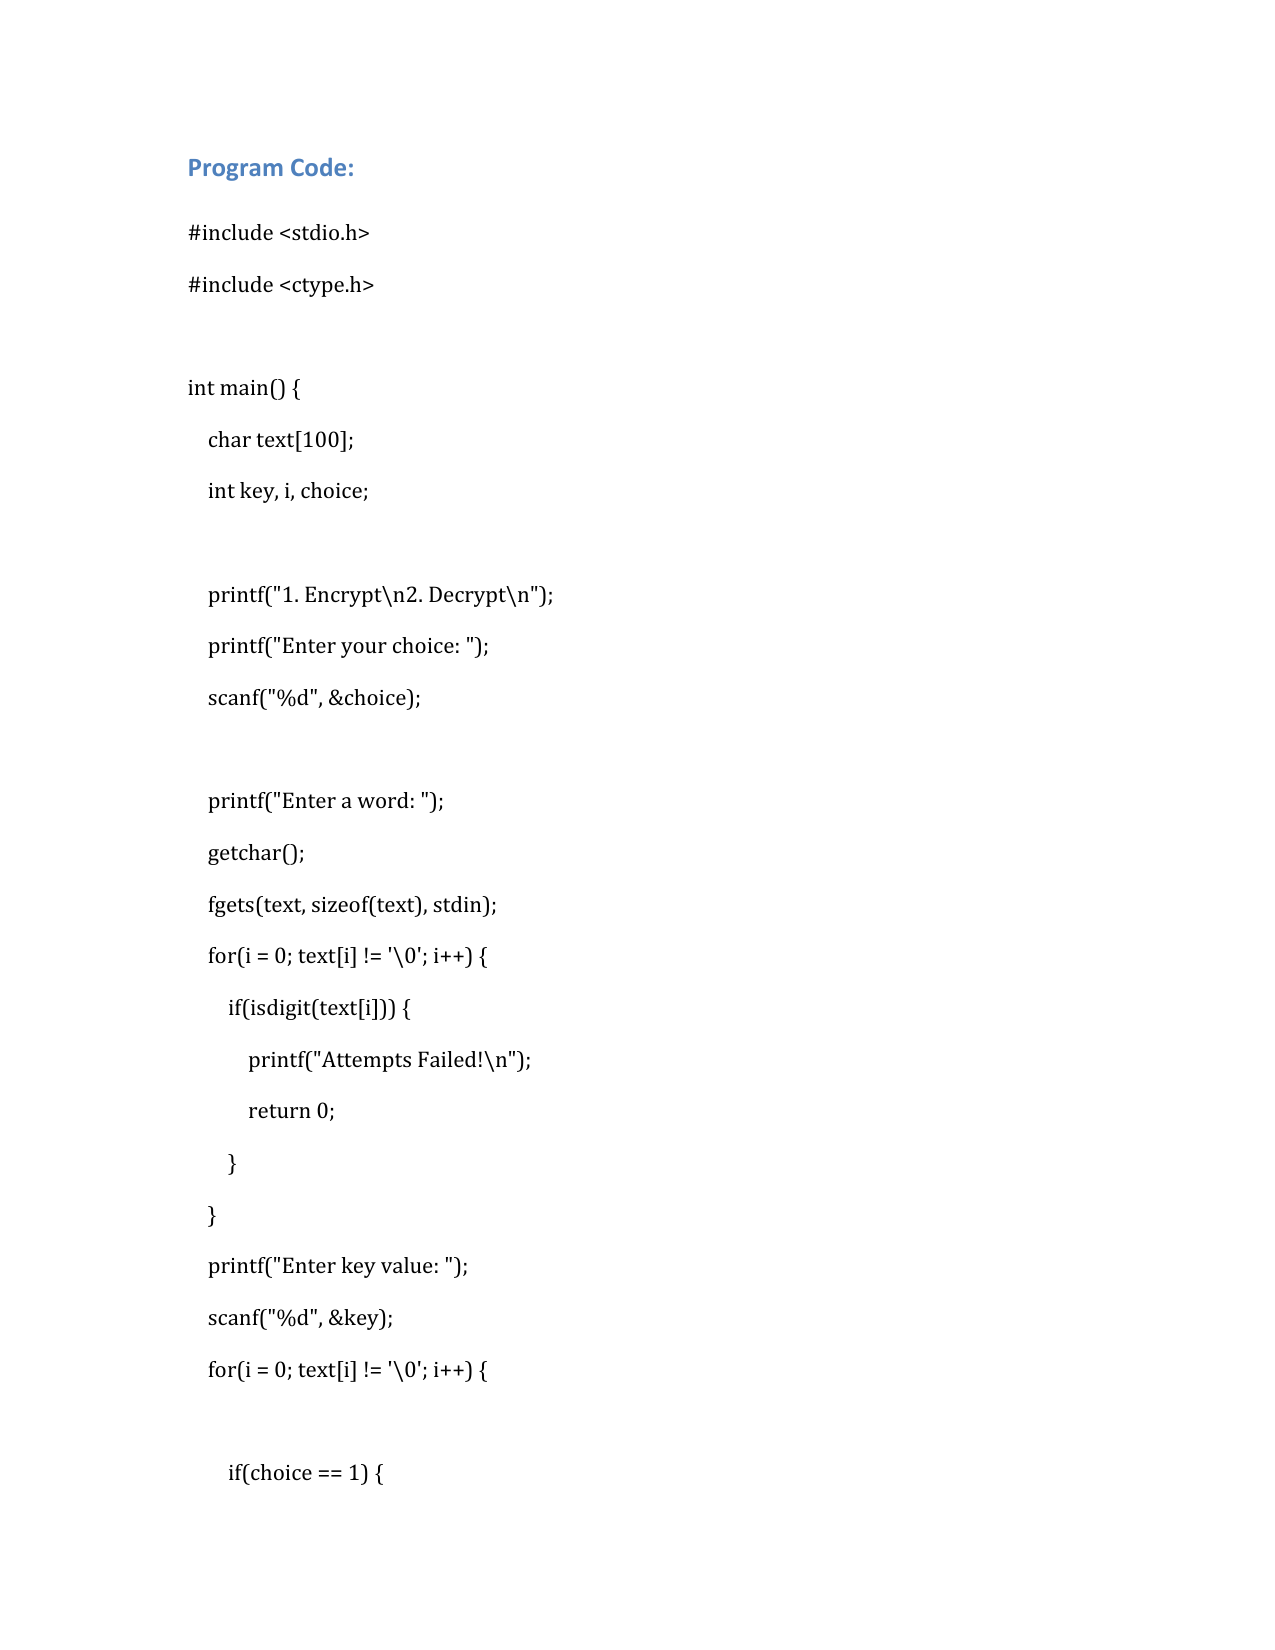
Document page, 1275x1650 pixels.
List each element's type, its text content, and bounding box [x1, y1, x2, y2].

subtitle Program Code: [187, 150, 1087, 183]
text printf("Enter key value: "); [187, 1252, 1087, 1279]
text if(isdigit(text[i])) { [187, 994, 1087, 1021]
text for(i = 0; text[i] != '\0'; i++) { [187, 942, 1087, 969]
text } [187, 1200, 1087, 1227]
text getchar(); [187, 839, 1087, 866]
text scanf("%d", &key); [187, 1304, 1087, 1331]
text scanf("%d", &choice); [187, 684, 1087, 711]
text printf("1. Encrypt\n2. Decrypt\n"); [187, 580, 1087, 607]
text int main() { [187, 374, 1087, 401]
text int key, i, choice; [187, 477, 1087, 504]
text return 0; [187, 1097, 1087, 1124]
text char text[100]; [187, 425, 1087, 452]
text #include <stdio.h> [187, 188, 1087, 246]
text fgets(text, sizeof(text), stdin); [187, 890, 1087, 917]
text printf("Attempts Failed!\n"); [187, 1045, 1087, 1072]
text #include <ctype.h> [187, 270, 1087, 297]
text printf("Enter a word: "); [187, 787, 1087, 814]
text printf("Enter your choice: "); [187, 632, 1087, 659]
text } [187, 1149, 1087, 1176]
text if(choice == 1) { [187, 1459, 1087, 1486]
text for(i = 0; text[i] != '\0'; i++) { [187, 1355, 1087, 1382]
